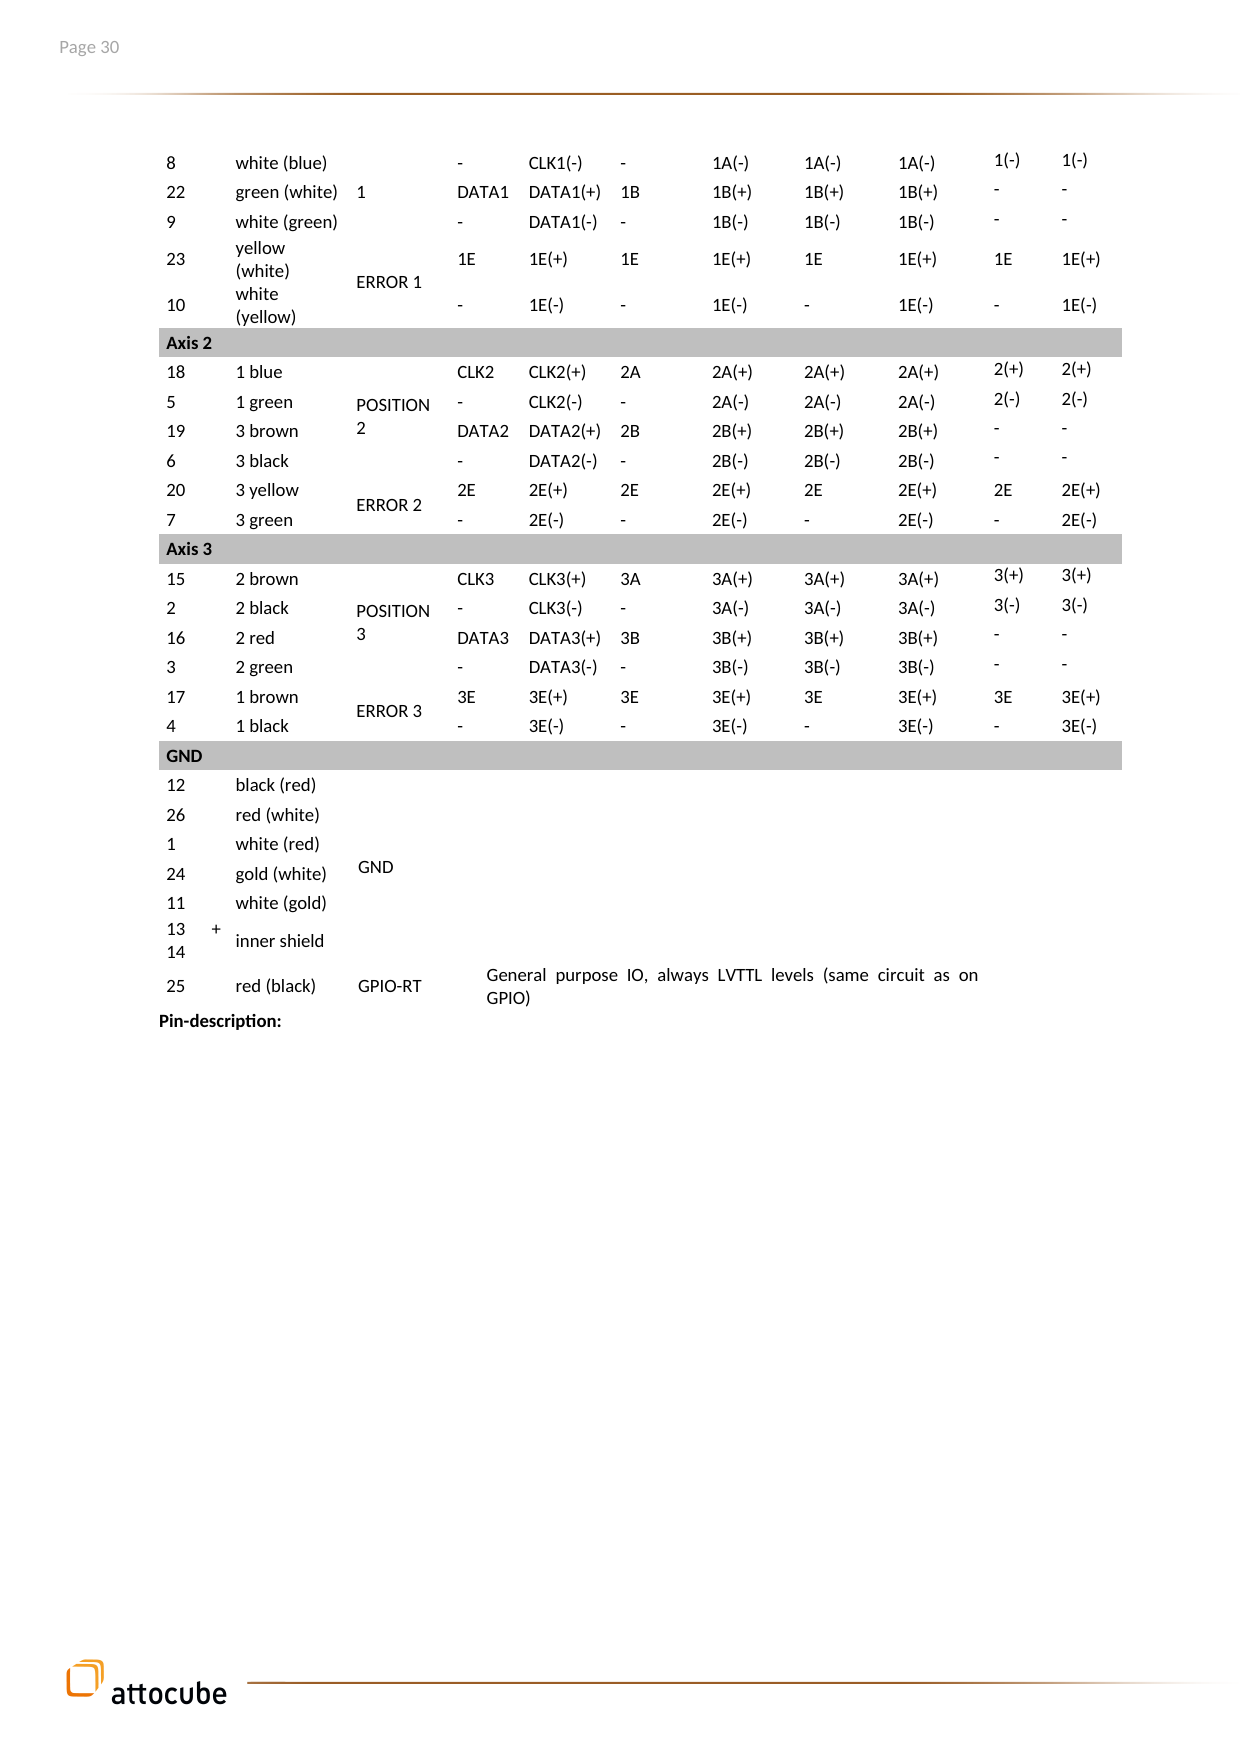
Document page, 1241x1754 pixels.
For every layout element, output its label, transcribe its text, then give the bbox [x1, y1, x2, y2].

table_header Pin-description: [148, 148, 1133, 1035]
picture [10, 1651, 1240, 1711]
picture [68, 82, 1241, 108]
